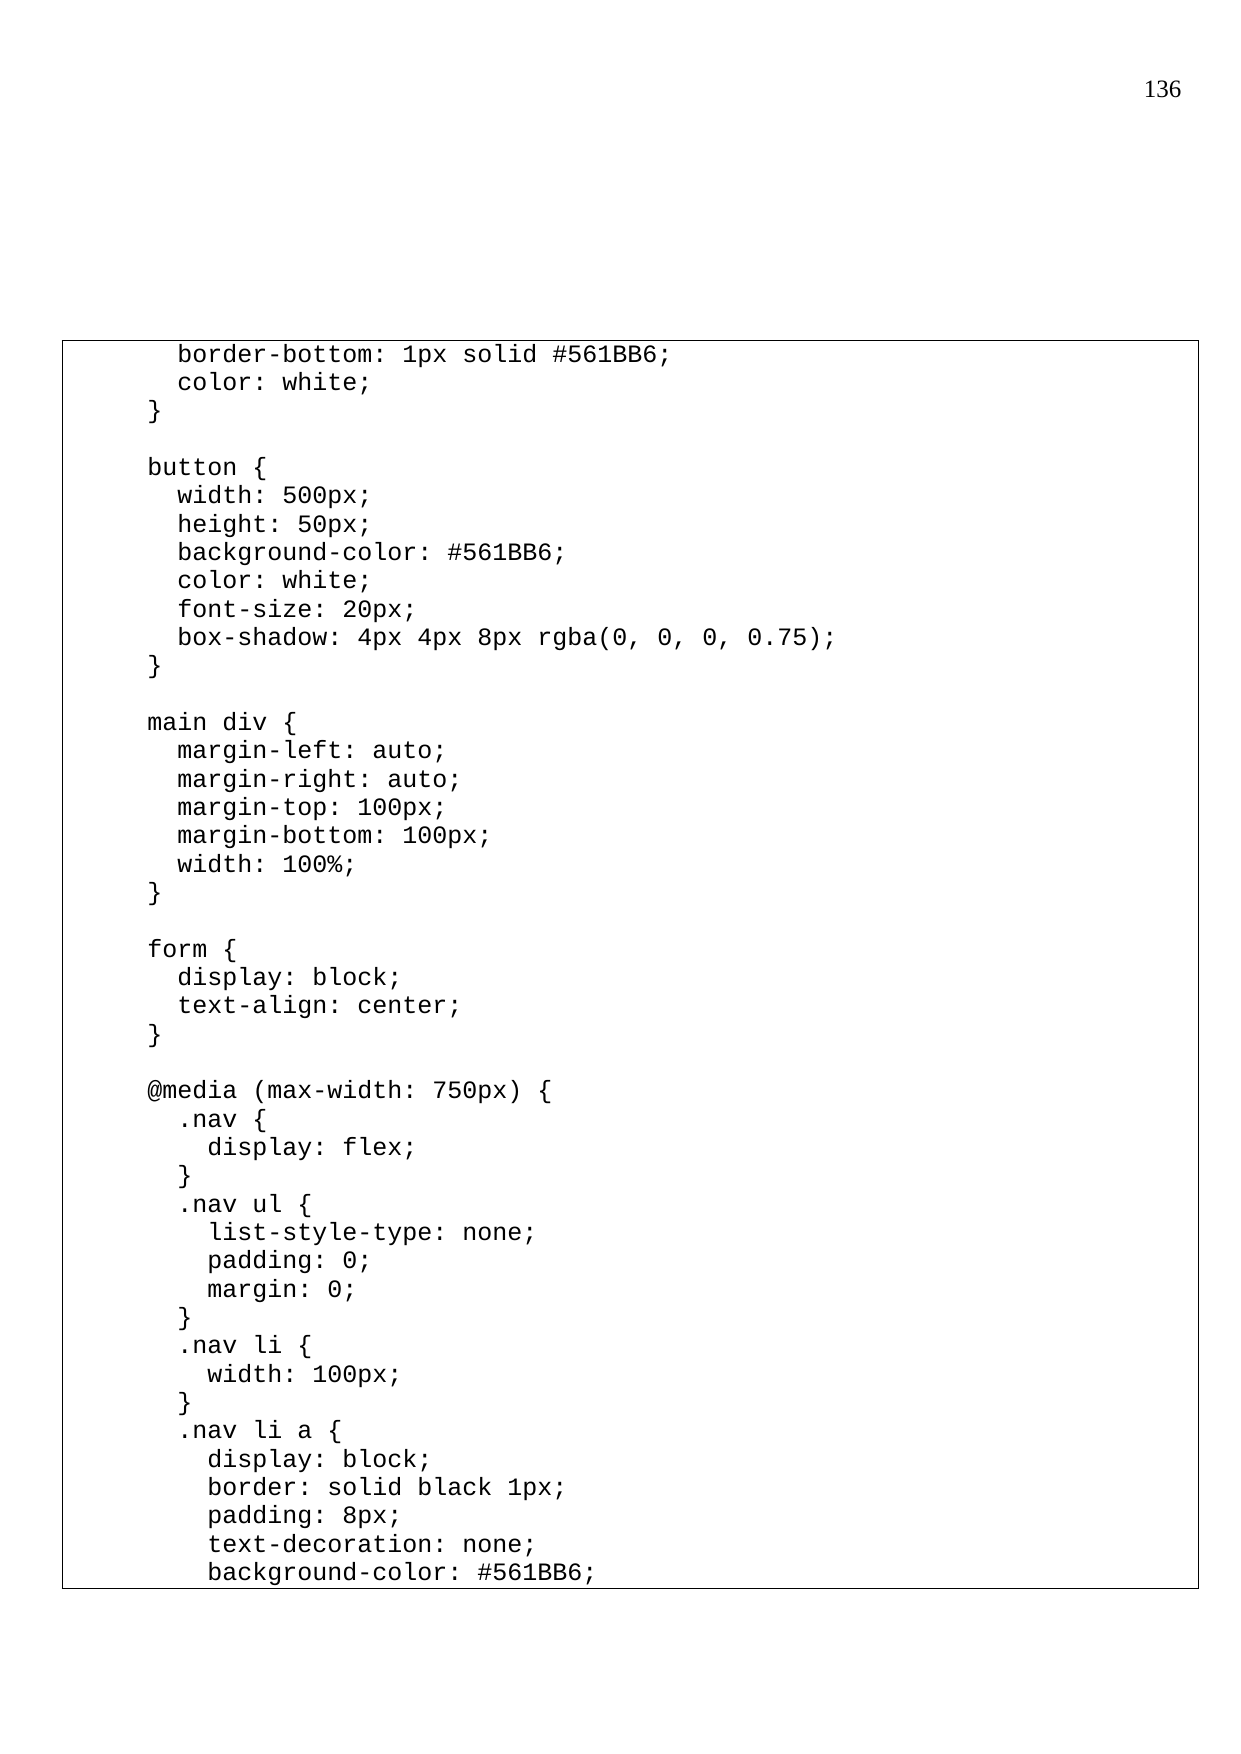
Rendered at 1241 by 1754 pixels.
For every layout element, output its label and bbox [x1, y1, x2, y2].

table_header [63, 341, 1198, 1588]
